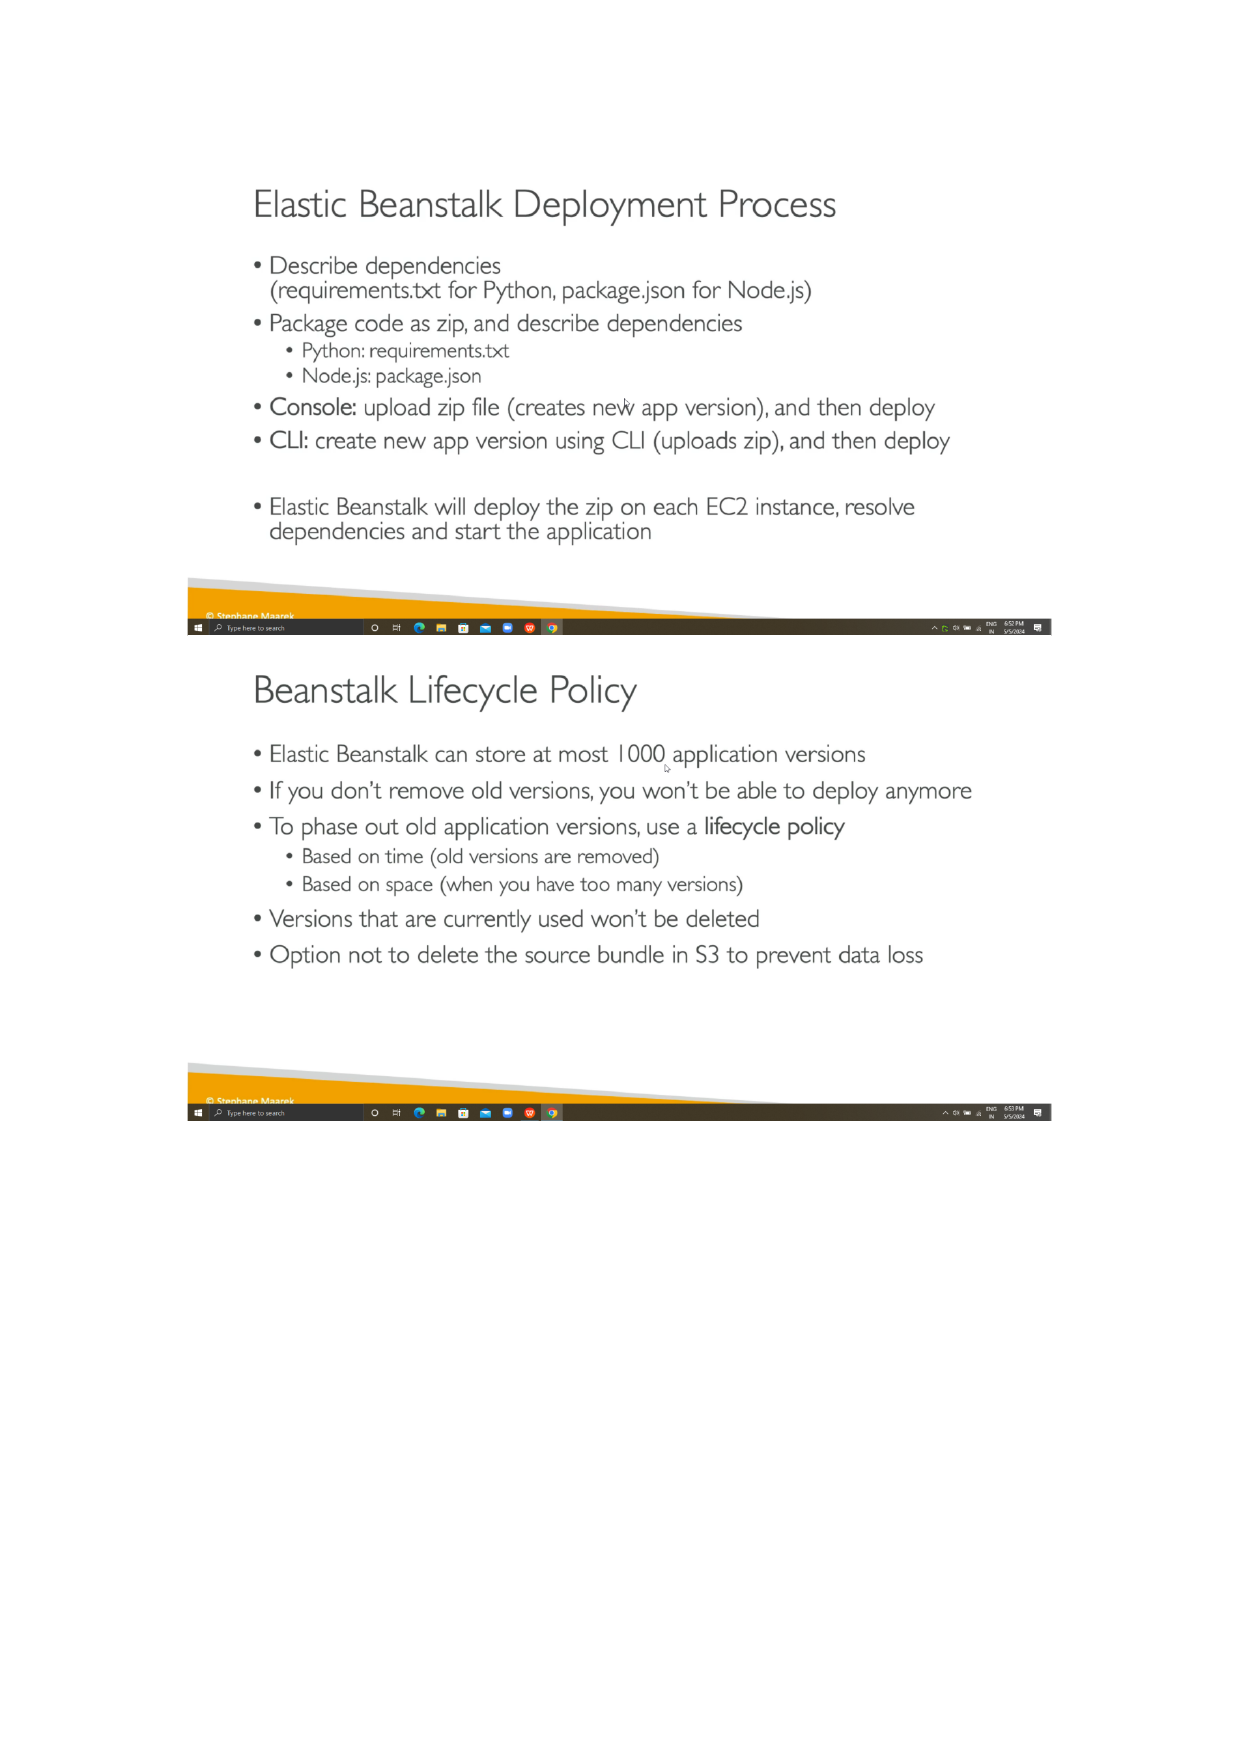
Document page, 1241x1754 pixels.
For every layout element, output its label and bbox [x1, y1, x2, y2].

picture [187, 150, 1052, 1121]
